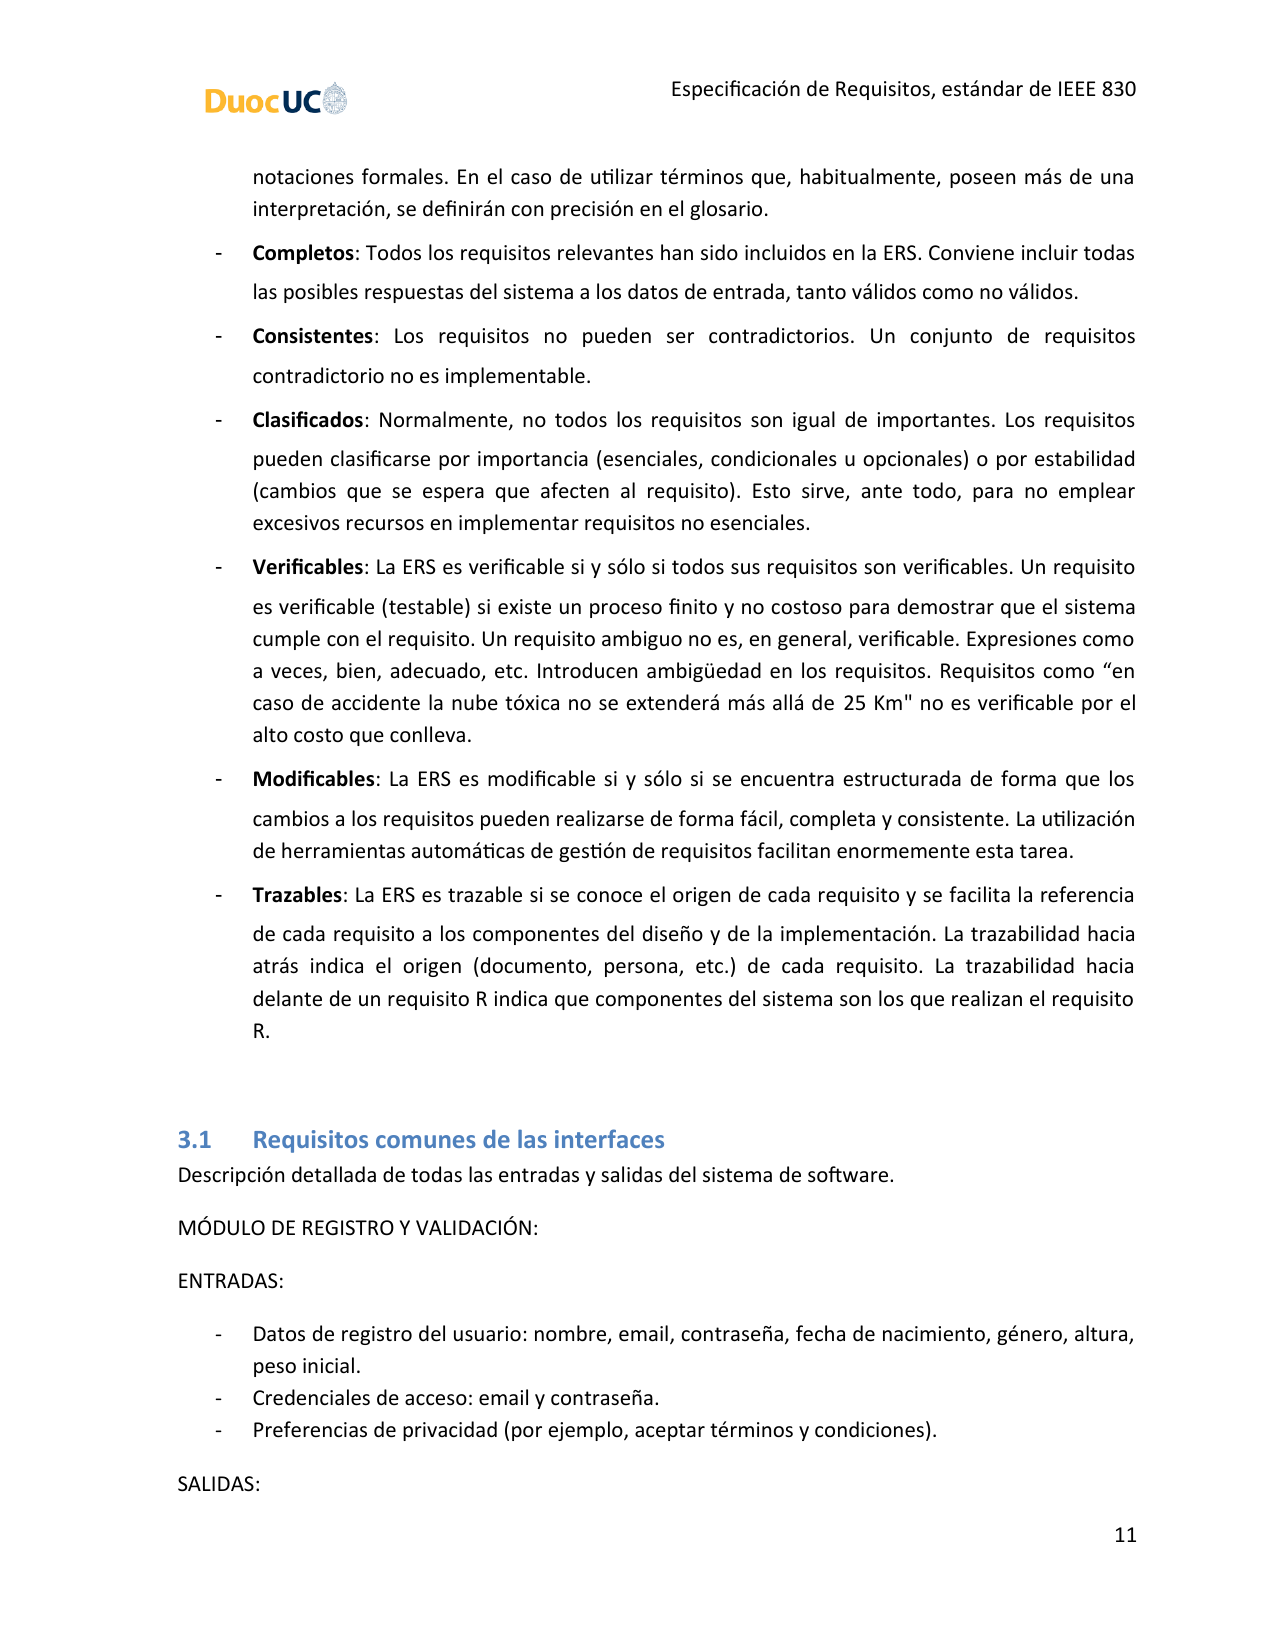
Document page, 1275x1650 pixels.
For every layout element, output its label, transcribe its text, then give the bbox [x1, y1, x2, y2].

list Modificables: La ERS es modificable si y sólo si se encuentra estructurada de forma que los cambios a los requisitos pueden realizarse de forma fácil, completa y consistente. La utilización de herramientas automáticas de gestión de requisitos facilitan enormemente esta tarea. [215, 753, 1137, 864]
list Completos: Todos los requisitos relevantes han sido incluidos en la ERS. Conviene incluir todas las posibles respuestas del sistema a los datos de entrada, tanto válidos como no válidos. [215, 226, 1137, 306]
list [215, 162, 1137, 222]
list Trazables: La ERS es trazable si se conoce el origen de cada requisito y se facilita la referencia de cada requisito a los componentes del diseño y de la implementación. La trazabilidad hacia atrás indica el origen (documento, persona, etc.) de cada requisito. La trazabilidad hacia delante de un requisito R indica que componentes del sistema son los que realizan el requisito R. [215, 868, 1137, 1044]
picture [198, 78, 352, 117]
list Clasificados: Normalmente, no todos los requisitos son igual de importantes. Los requisitos pueden clasificarse por importancia (esenciales, condicionales u opcionales) o por estabilidad (cambios que se espera que afecten al requisito). Esto sirve, ante todo, para no emplear excesivos recursos en implementar requisitos no esenciales. [215, 393, 1137, 537]
text SALIDAS: [177, 1469, 1137, 1497]
list Credenciales de acceso: email y contraseña. [215, 1383, 1137, 1411]
list Datos de registro del usuario: nombre, email, contraseña, fecha de nacimiento, género, altura, peso inicial. [215, 1319, 1137, 1379]
text Descripción detallada de todas las entradas y salidas del sistema de software. [177, 1160, 1137, 1188]
list Verificables: La ERS es verificable si y sólo si todos sus requisitos son verificables. Un requisito es verificable (testable) si existe un proceso finito y no costoso para demostrar que el sistema cumple con el requisito. Un requisito ambiguo no es, en general, verificable. Expresiones como a veces, bien, adecuado, etc. Introducen ambigüedad en los requisitos. Requisitos como “en caso de accidente la nube tóxica no se extenderá más allá de 25 Km" no es verificable por el alto costo que conlleva. [215, 541, 1137, 749]
subtitle 3.1 Requisitos comunes de las interfaces [177, 1122, 1137, 1155]
text ENTRADAS: [177, 1266, 1137, 1294]
list Consistentes: Los requisitos no pueden ser contradictorios. Un conjunto de requisitos contradictorio no es implementable. [215, 310, 1137, 389]
text MÓDULO DE REGISTRO Y VALIDACIÓN: [177, 1213, 1137, 1241]
list Preferencias de privacidad (por ejemplo, aceptar términos y condiciones). [215, 1416, 1137, 1444]
